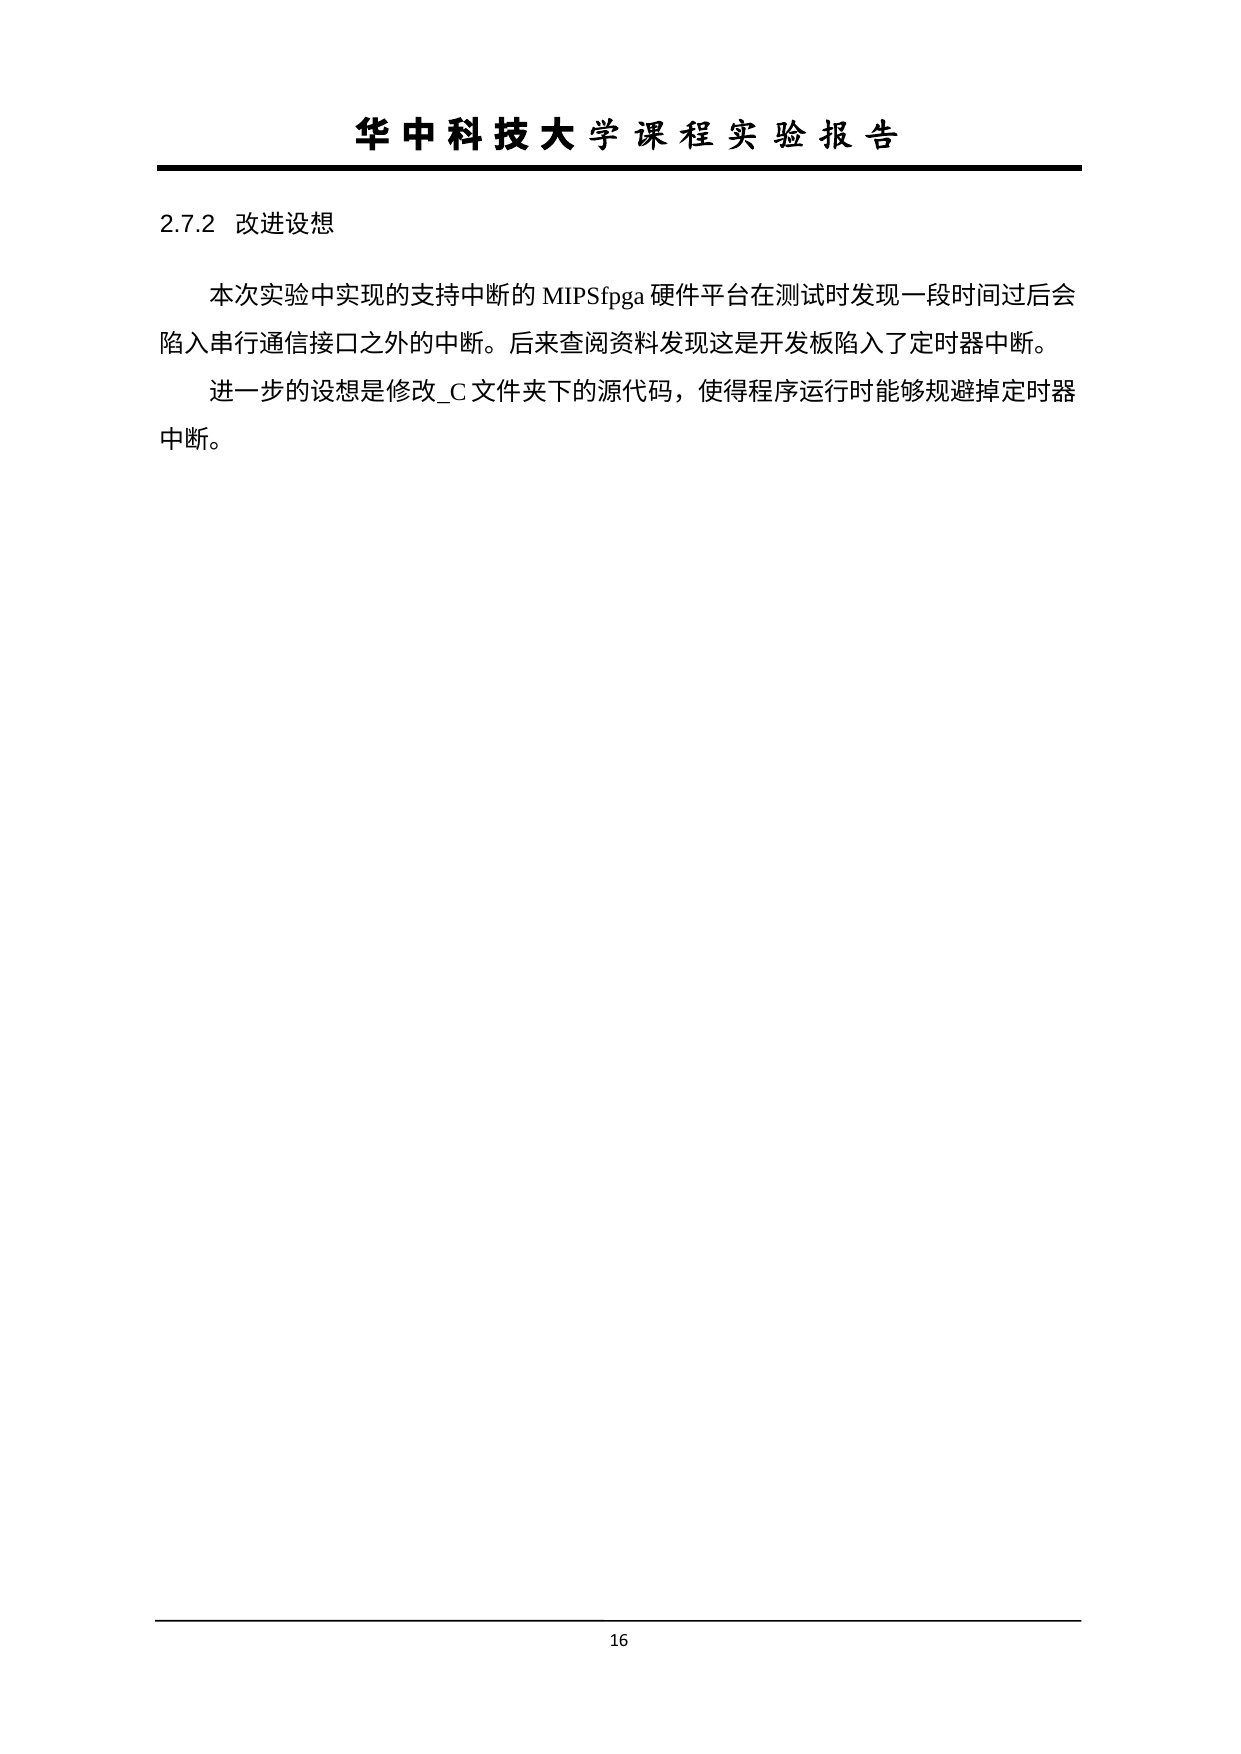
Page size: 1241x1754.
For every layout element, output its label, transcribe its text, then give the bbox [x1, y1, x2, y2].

subtitle 改进设想 [159, 198, 1078, 246]
text 本次实验中实现的支持中断的MIPSfpga硬件平台在测试时发现一段时间过后会陷入串行通信接口之外的中断。后来查阅资料发现这是开发板陷入了定时器中断。 [159, 270, 1078, 366]
text 进一步的设想是修改_C文件夹下的源代码，使得程序运行时能够规避掉定时器中断。 [159, 366, 1078, 461]
